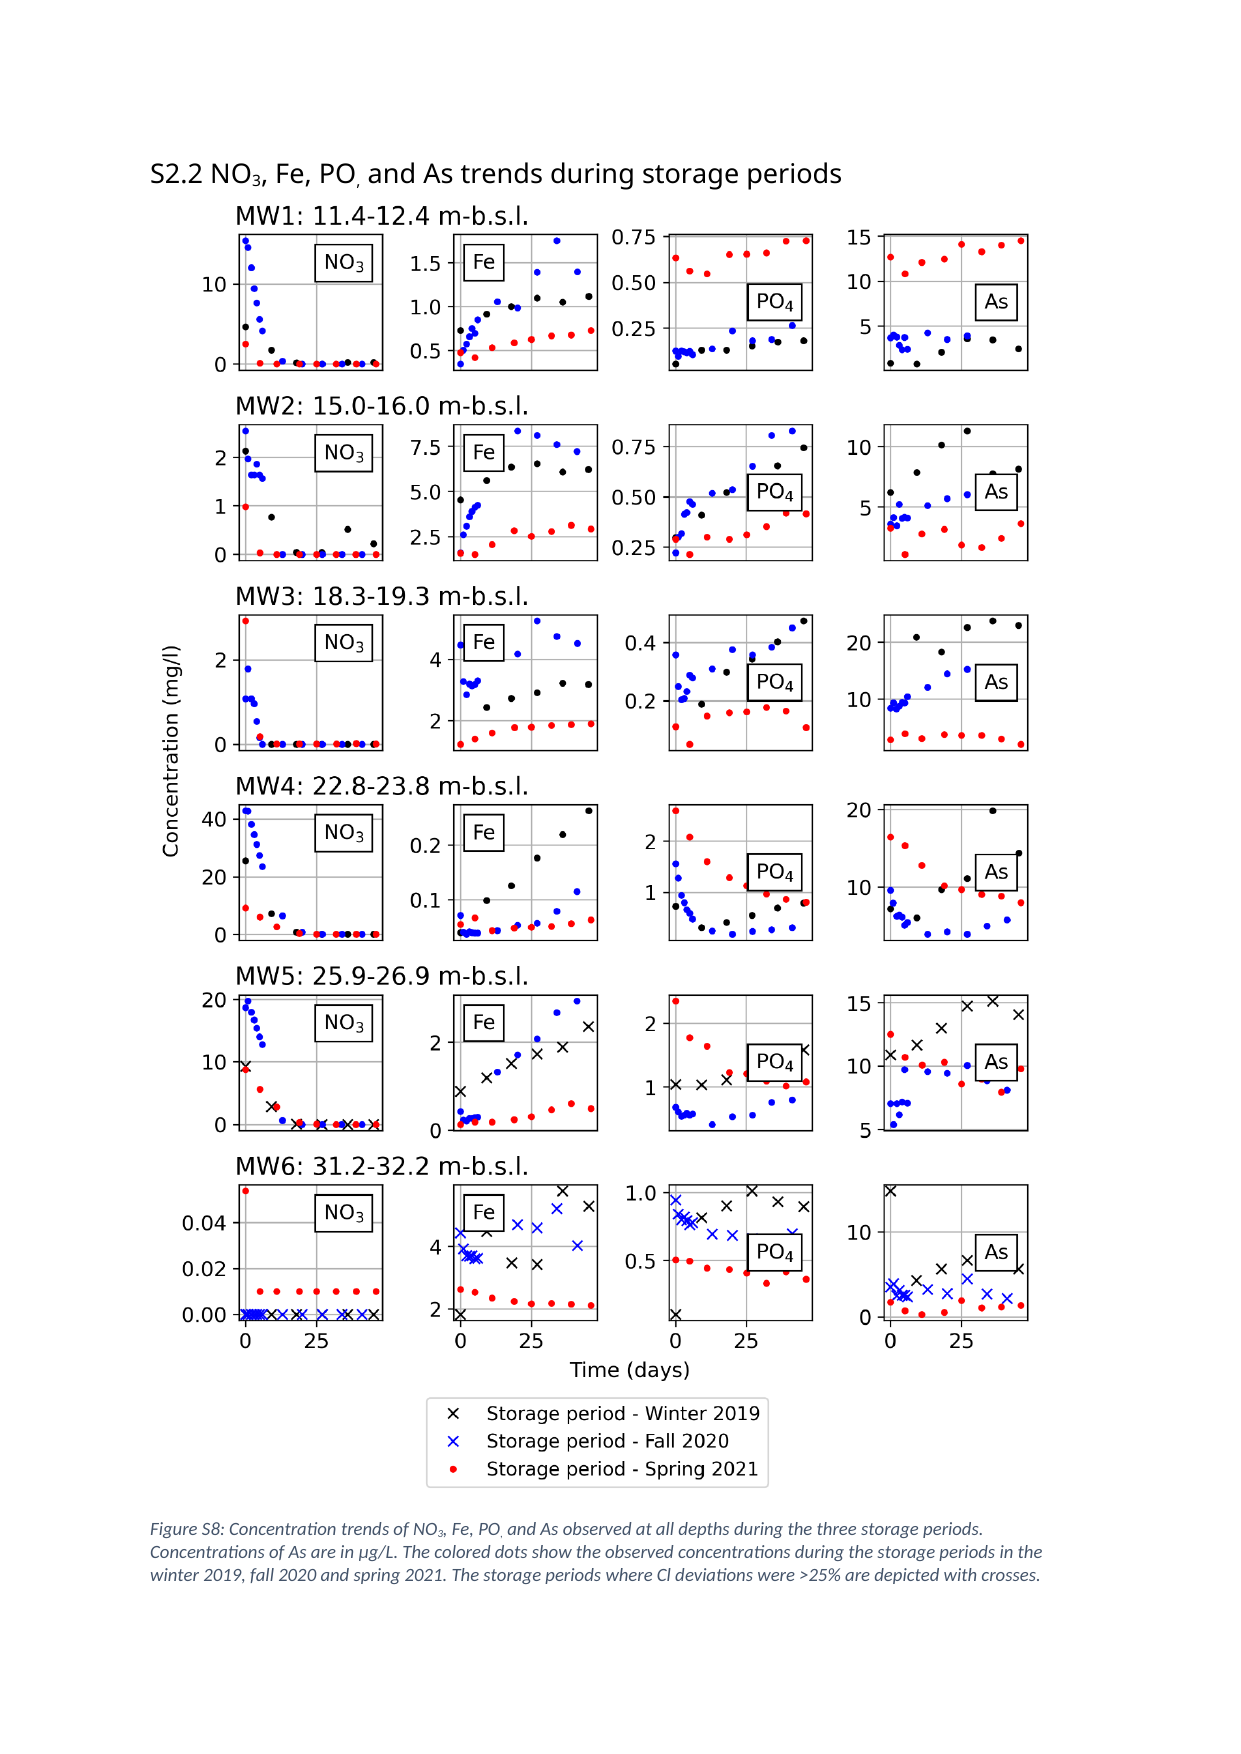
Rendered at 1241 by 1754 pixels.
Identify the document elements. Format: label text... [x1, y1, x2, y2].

subtitle S2.2 NO3, Fe, PO, and As trends during storage periods [150, 154, 1090, 191]
picture [150, 193, 1039, 1499]
